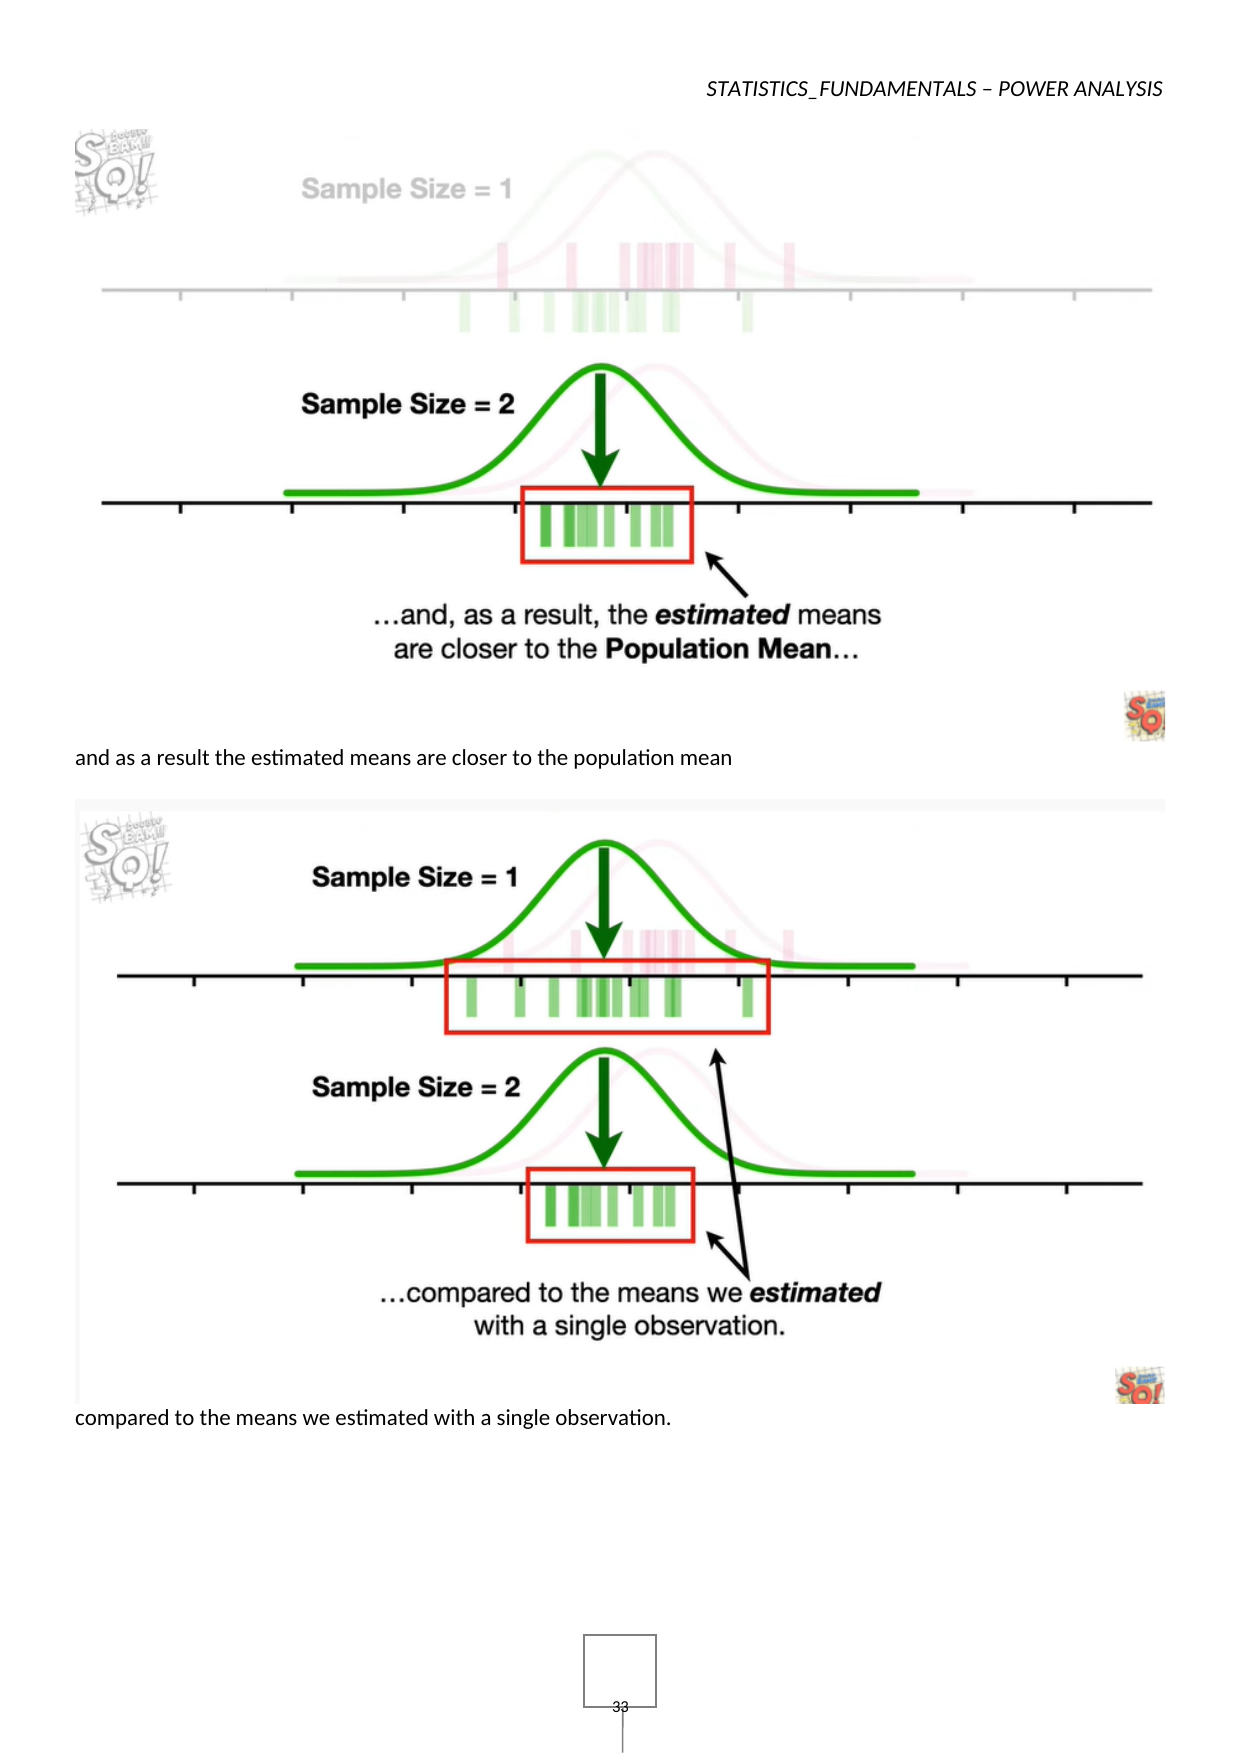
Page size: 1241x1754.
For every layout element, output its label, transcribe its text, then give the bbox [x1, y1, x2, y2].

picture [75, 129, 1166, 744]
picture [75, 799, 1166, 1404]
text and as a result the estimated means are closer to the population mean [75, 744, 1165, 771]
text compared to the means we estimated with a single observation. [75, 1404, 1165, 1431]
